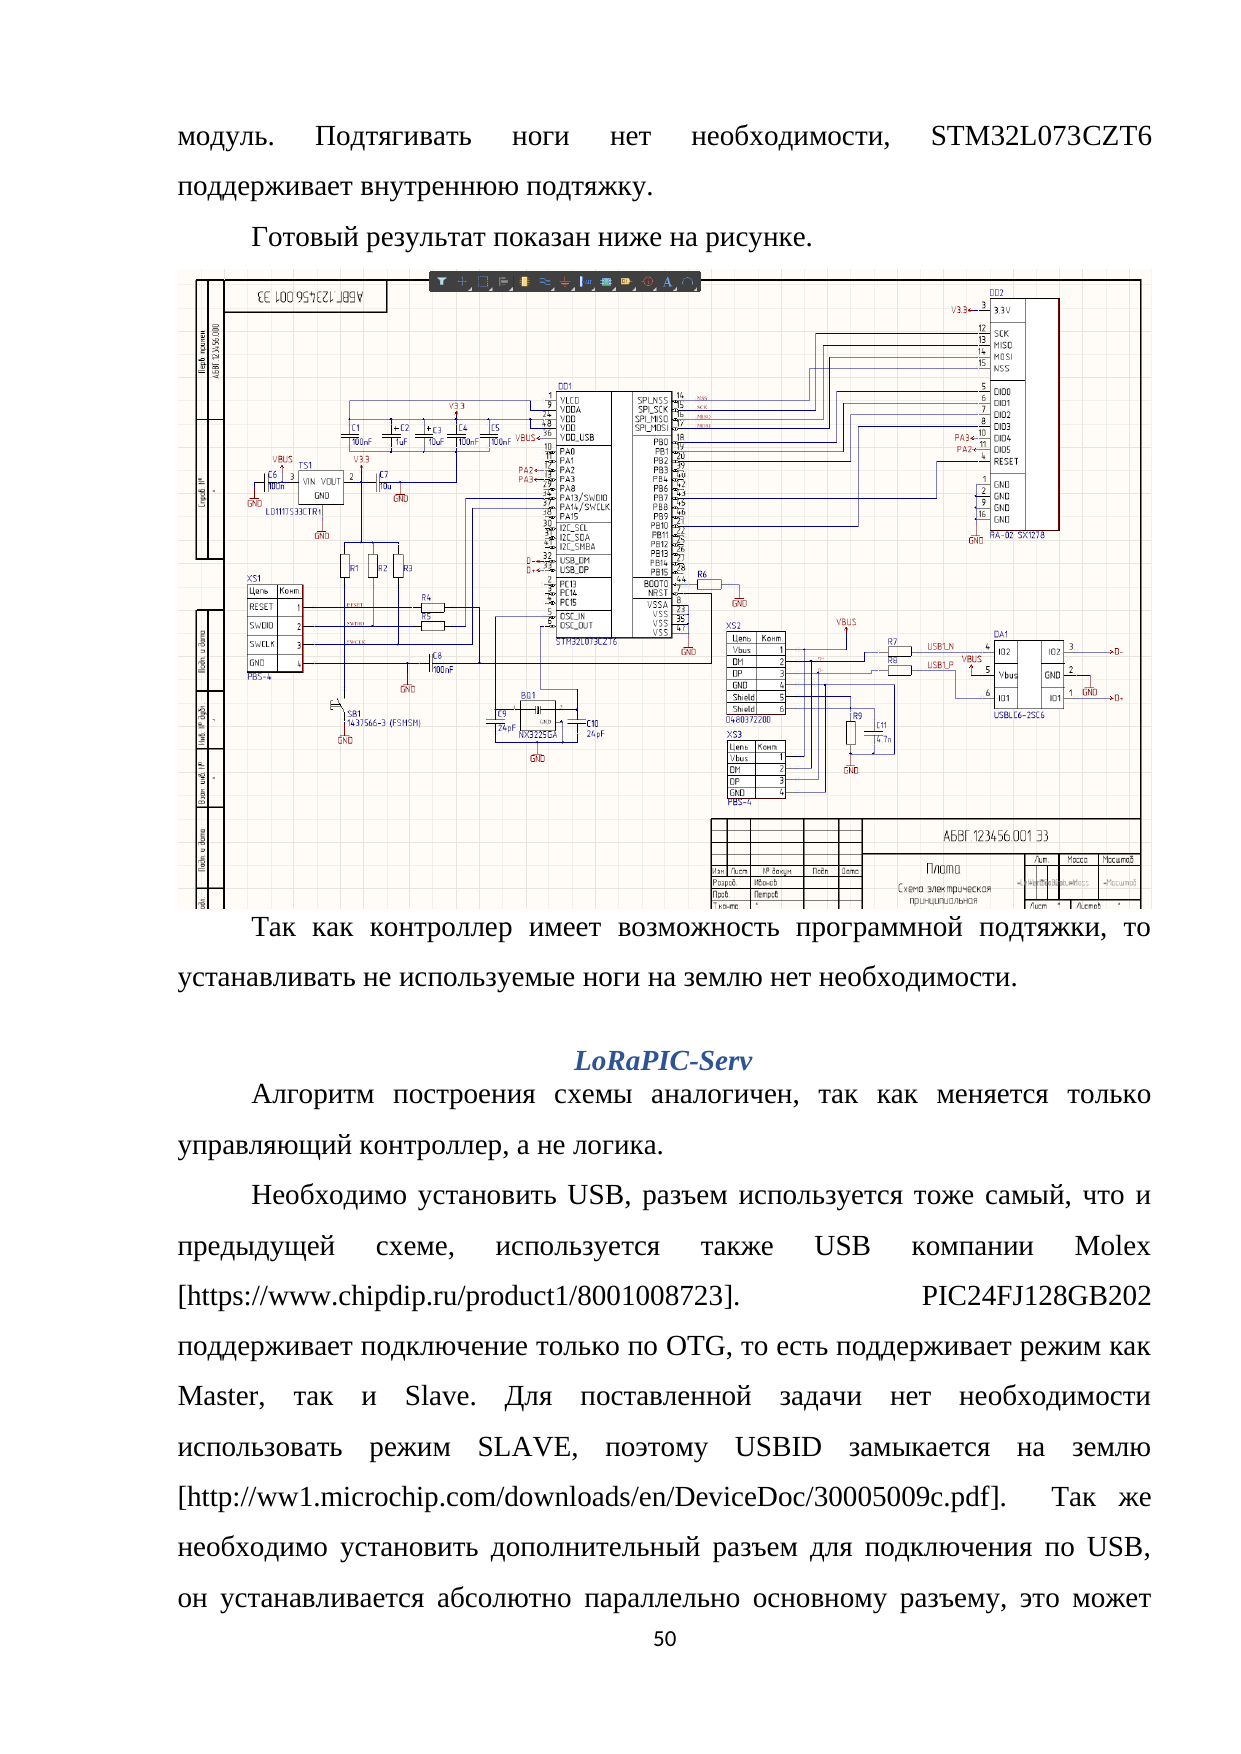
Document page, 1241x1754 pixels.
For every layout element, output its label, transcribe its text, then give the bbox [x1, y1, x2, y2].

text Алгоритм построения схемы аналогичен, так как меняется только управляющий контроллер, а не логика. [177, 1077, 1152, 1161]
text Готовый результат показан ниже на рисунке. [177, 219, 1152, 252]
text LoRaPIC-Serv [177, 1043, 1152, 1077]
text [177, 118, 1152, 202]
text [177, 1177, 1152, 1613]
text Так как контроллер имеет возможность программной подтяжки, то устанавливать не используемые ноги на землю нет необходимости. [177, 909, 1152, 993]
picture [177, 269, 1152, 909]
